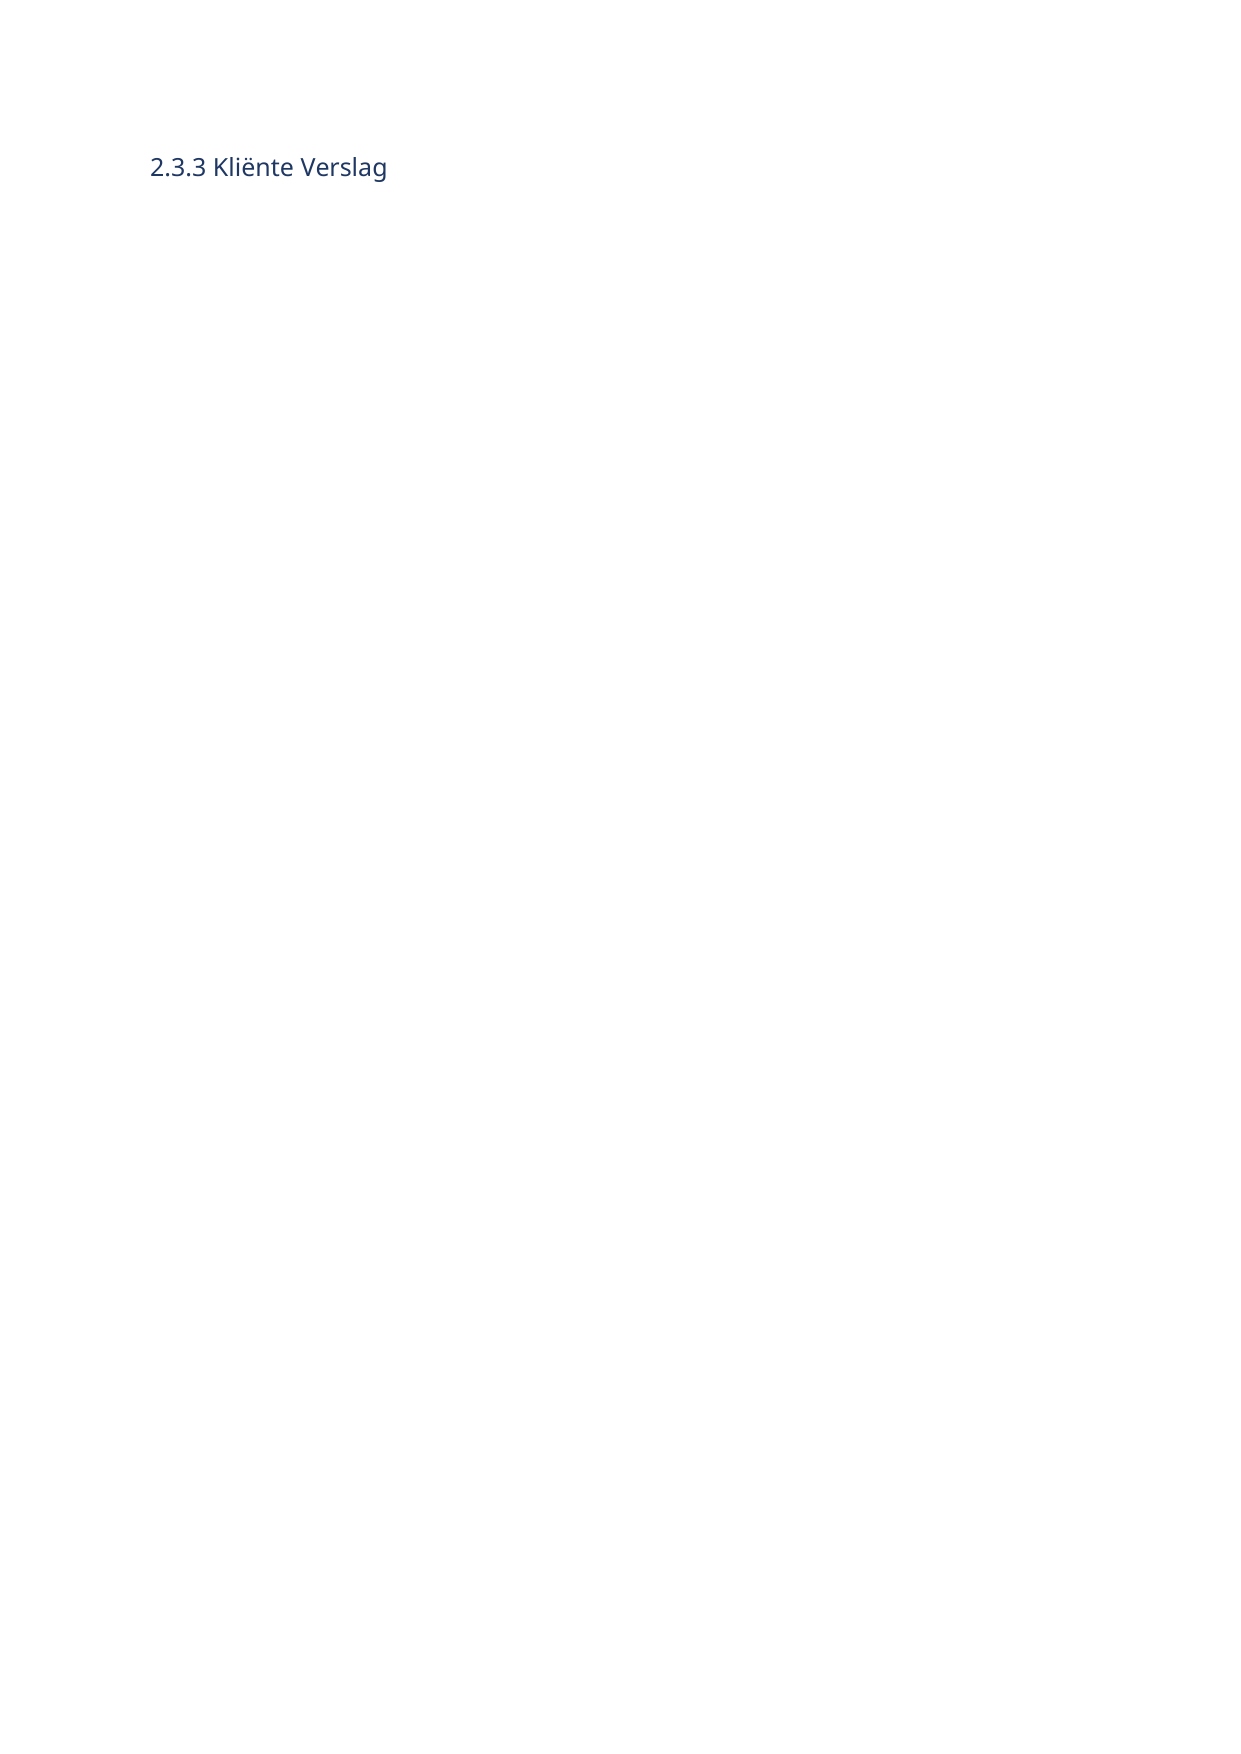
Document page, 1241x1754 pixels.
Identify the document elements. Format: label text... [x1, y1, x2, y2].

subtitle 2.3.3 Kliënte Verslag [150, 150, 1090, 184]
